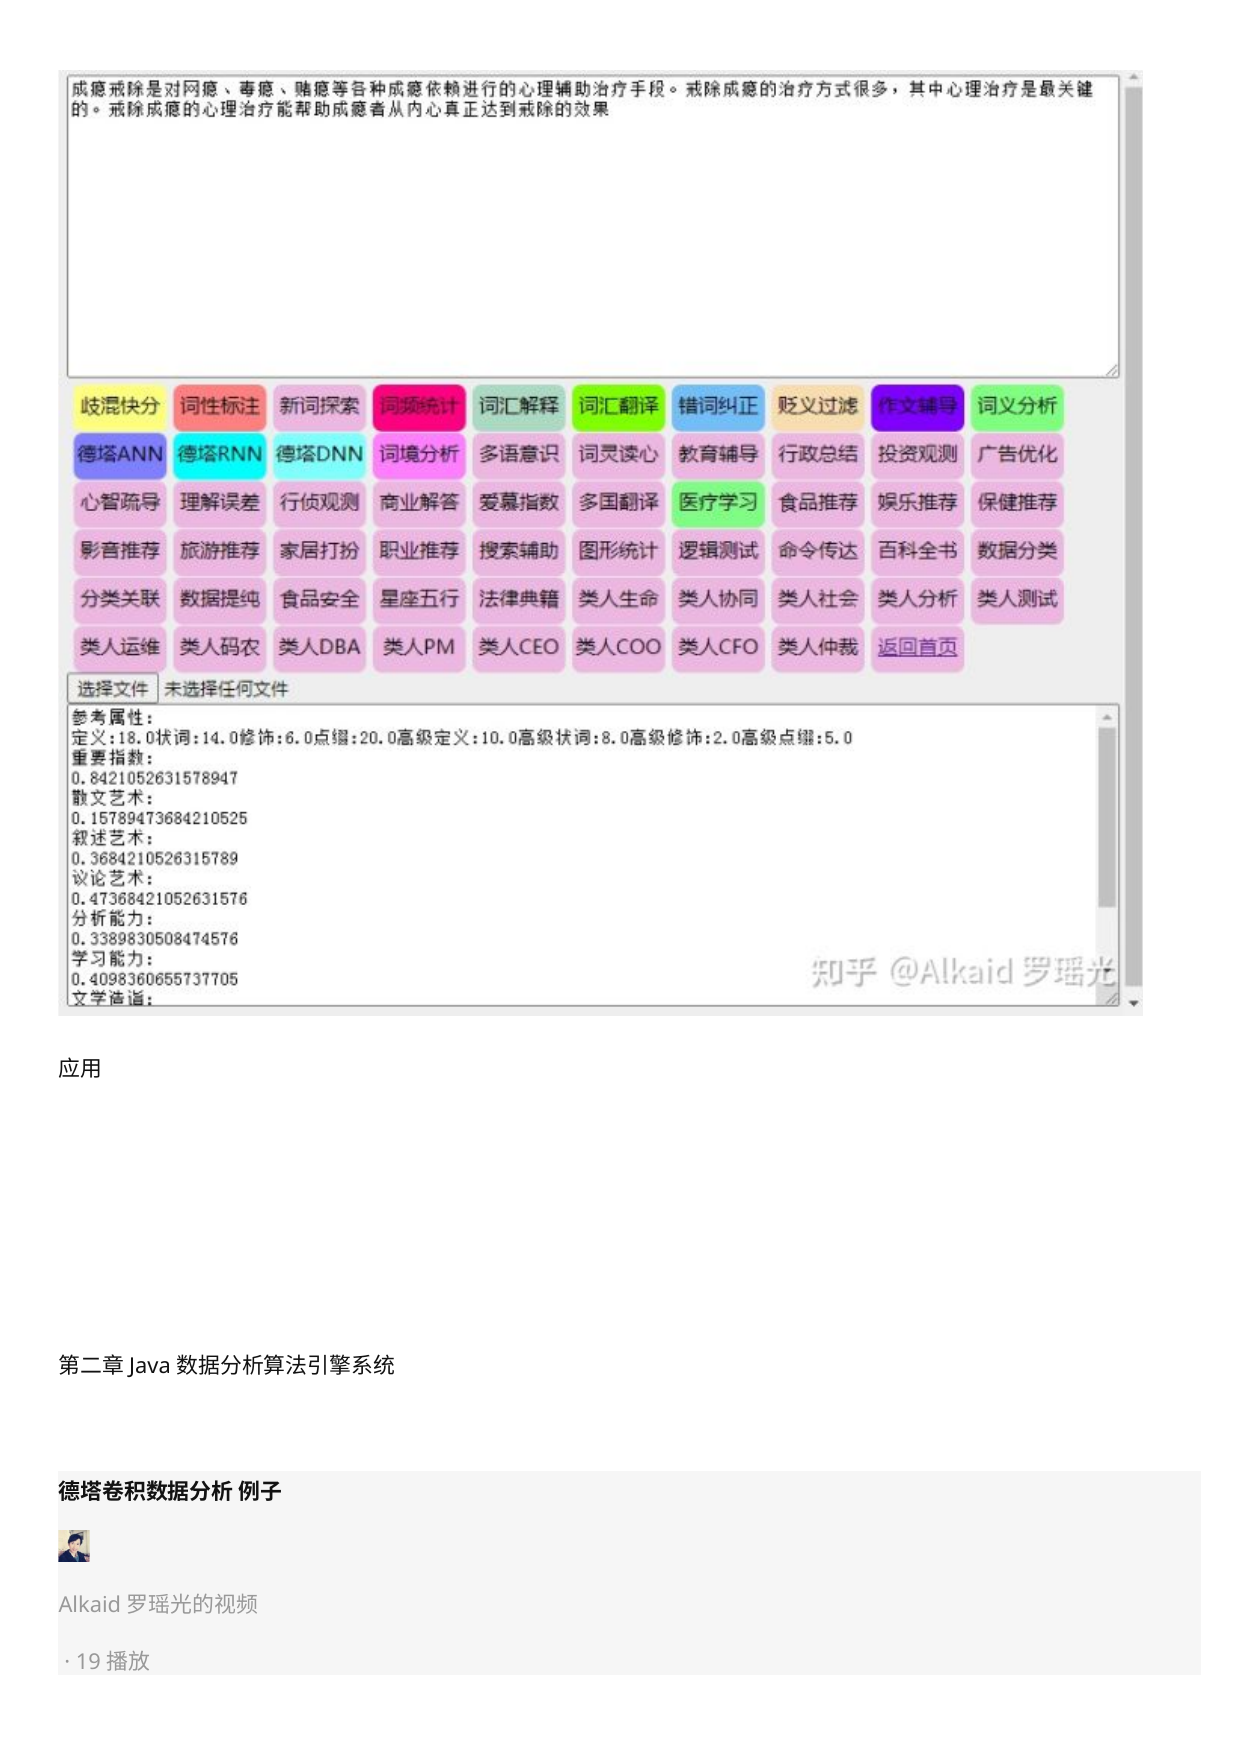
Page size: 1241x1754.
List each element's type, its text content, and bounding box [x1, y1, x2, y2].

text 第二章 Java 数据分析算法引擎系统 [58, 1348, 1201, 1380]
picture [58, 1530, 90, 1562]
text · 19 播放 [58, 1644, 1201, 1675]
text 德塔卷积数据分析 例子 [58, 1471, 1201, 1506]
text Alkaid 罗瑶光的视频 [58, 1587, 1201, 1619]
picture [58, 70, 1143, 1016]
text 应用 [58, 1051, 1201, 1082]
